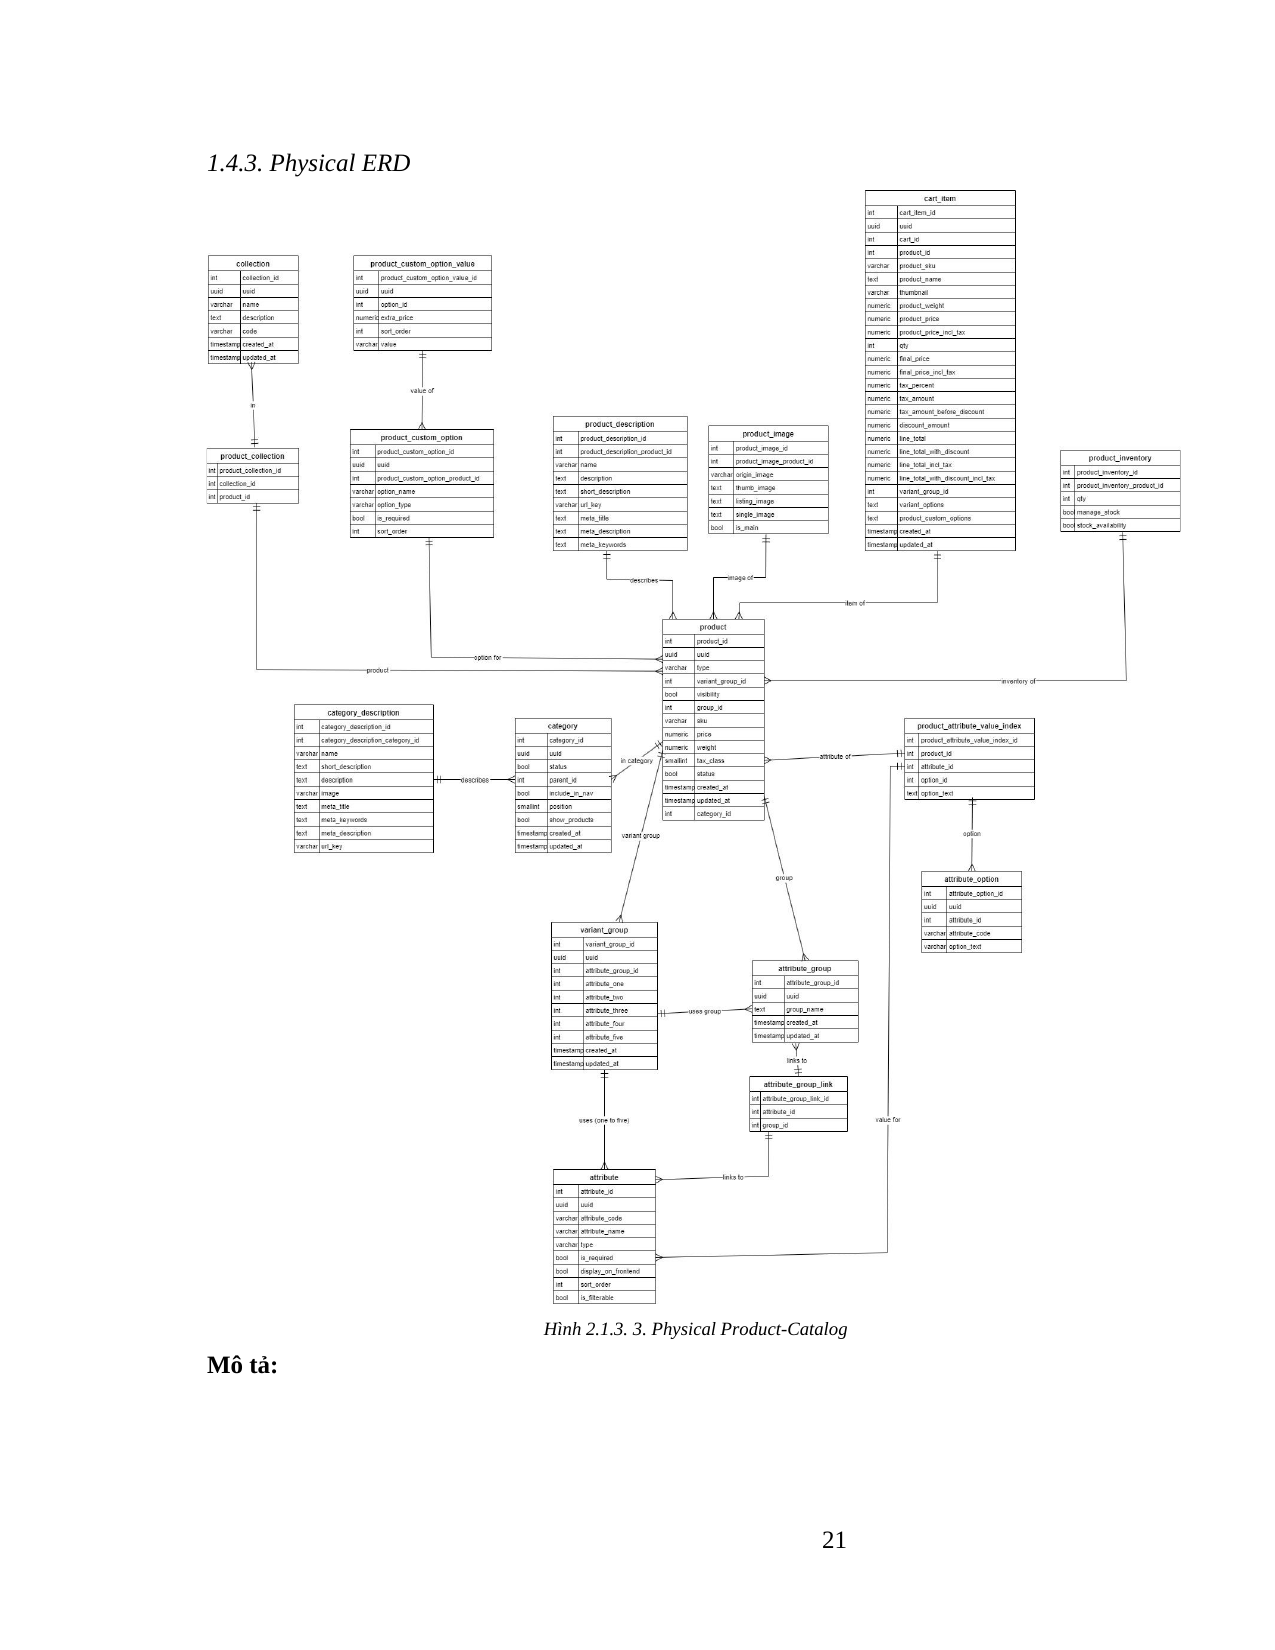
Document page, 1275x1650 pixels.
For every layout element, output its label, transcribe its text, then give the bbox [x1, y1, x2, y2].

picture [206, 190, 1181, 1304]
subtitle 1.4.3. Physical ERD [207, 148, 1186, 176]
text Mô tả: [207, 1350, 1186, 1379]
text Hình 2.1.3. 3. Physical Product-Catalog [207, 1318, 1186, 1339]
